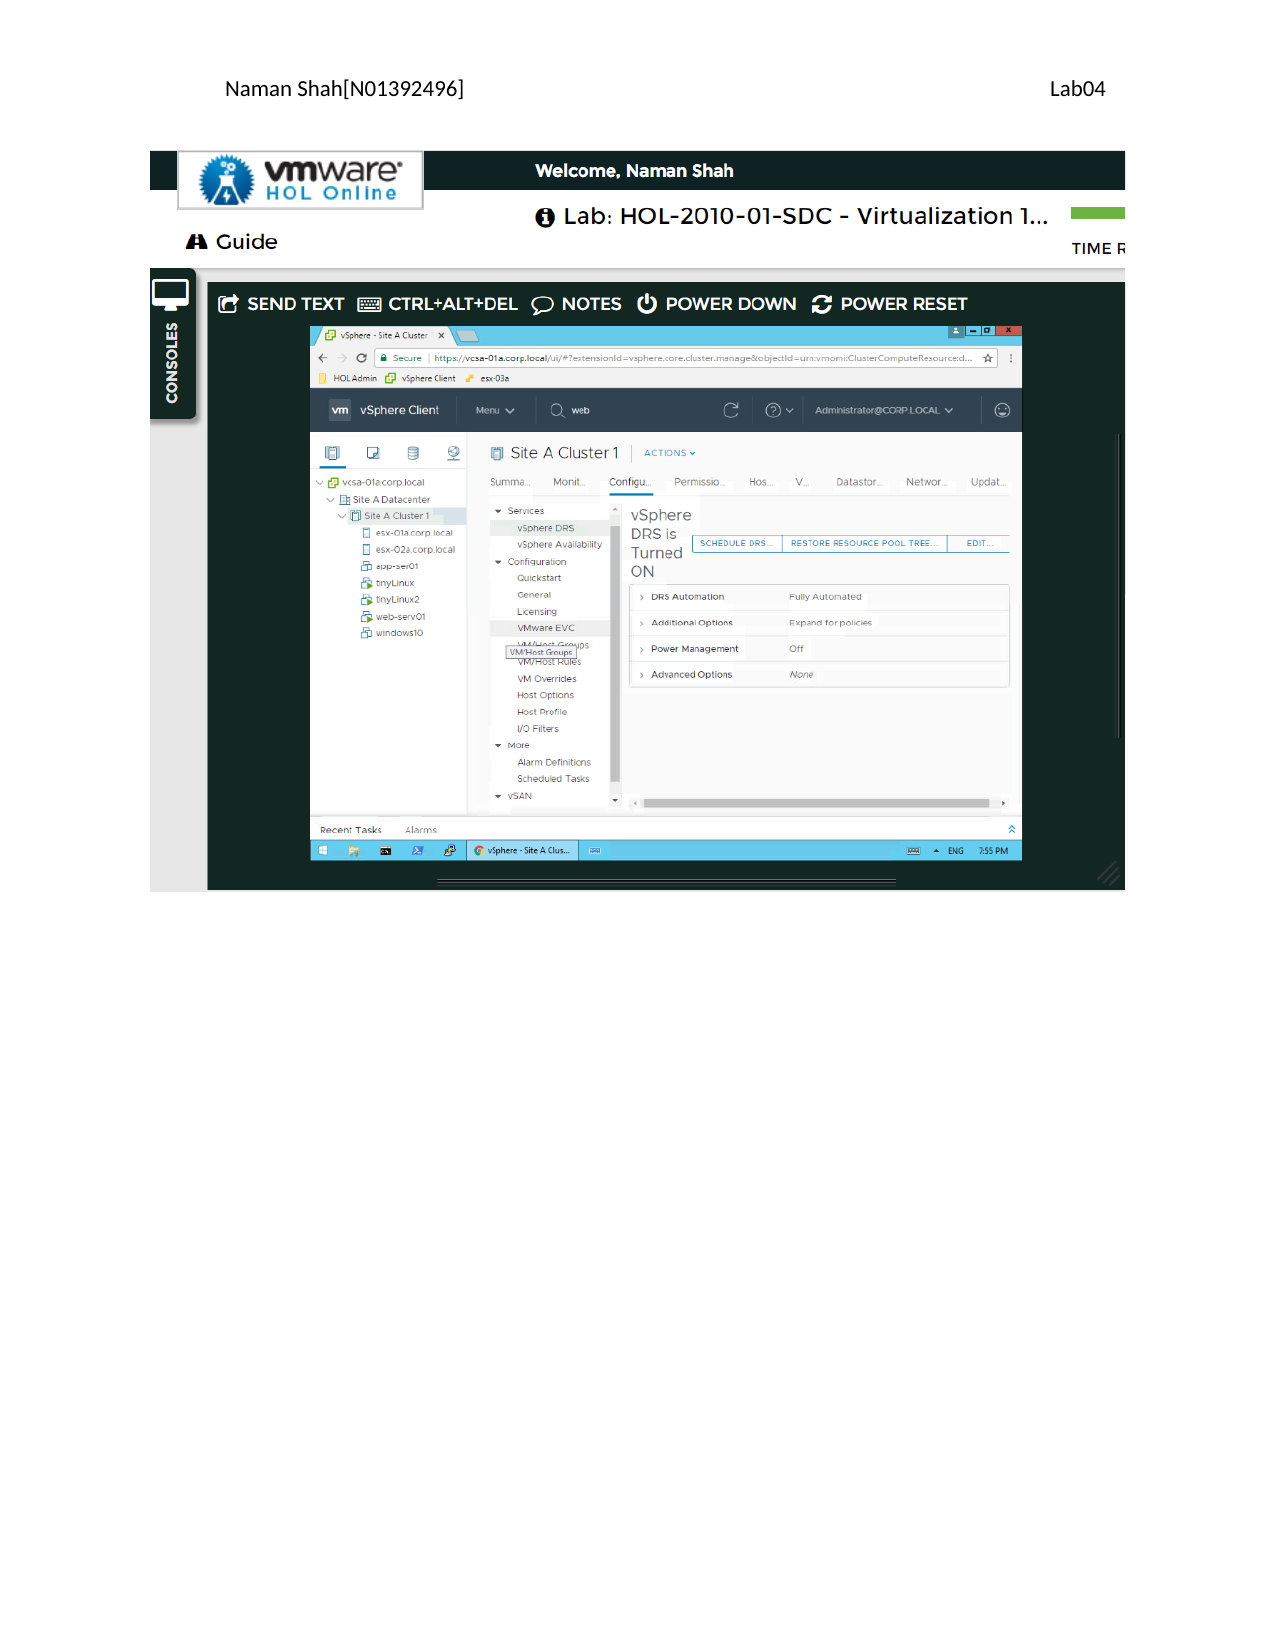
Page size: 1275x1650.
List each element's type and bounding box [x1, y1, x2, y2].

picture [150, 150, 1125, 892]
